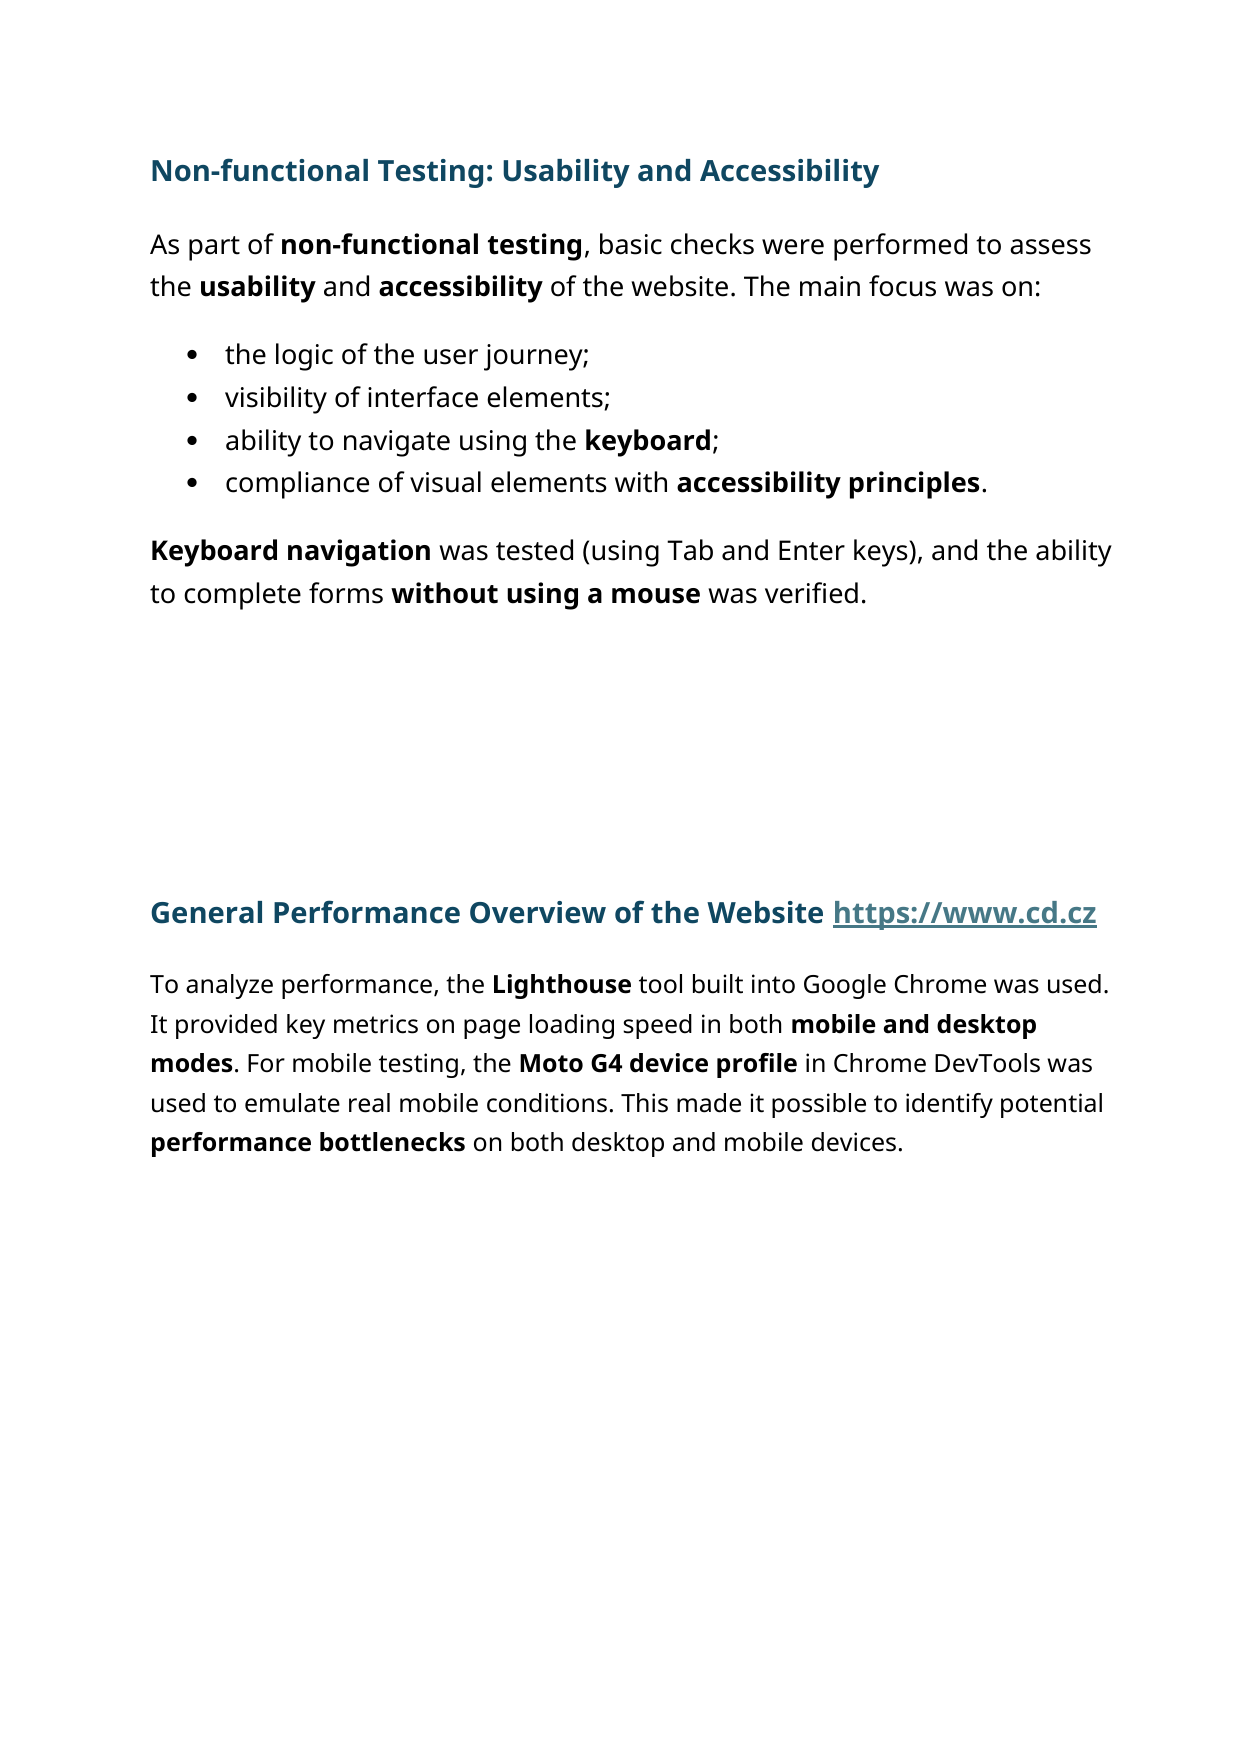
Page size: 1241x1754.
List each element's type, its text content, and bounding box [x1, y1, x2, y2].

list visibility of interface elements; [187, 378, 1125, 415]
text As part of non-functional testing, basic checks were performed to assess the usability and accessibility of the website. The main focus was on: [150, 225, 1125, 305]
subtitle Non-functional Testing: Usability and Accessibility [150, 150, 1125, 190]
subtitle General Performance Overview of the Website https://www.cd.cz [150, 892, 1125, 932]
text Keyboard navigation was tested (using Tab and Enter keys), and the ability to complete forms without using a mouse was verified. [150, 531, 1125, 611]
list compliance of visual elements with accessibility principles. [187, 464, 1125, 501]
list ability to navigate using the keyboard; [187, 421, 1125, 458]
text To analyze performance, the Lighthouse tool built into Google Chrome was used. It provided key metrics on page loading speed in both mobile and desktop modes. For mobile testing, the Moto G4 device profile in Chrome DevTools was used to emulate real mobile conditions. This made it possible to identify potential performance bottlenecks on both desktop and mobile devices. [150, 967, 1125, 1159]
list the logic of the user journey; [187, 336, 1125, 372]
